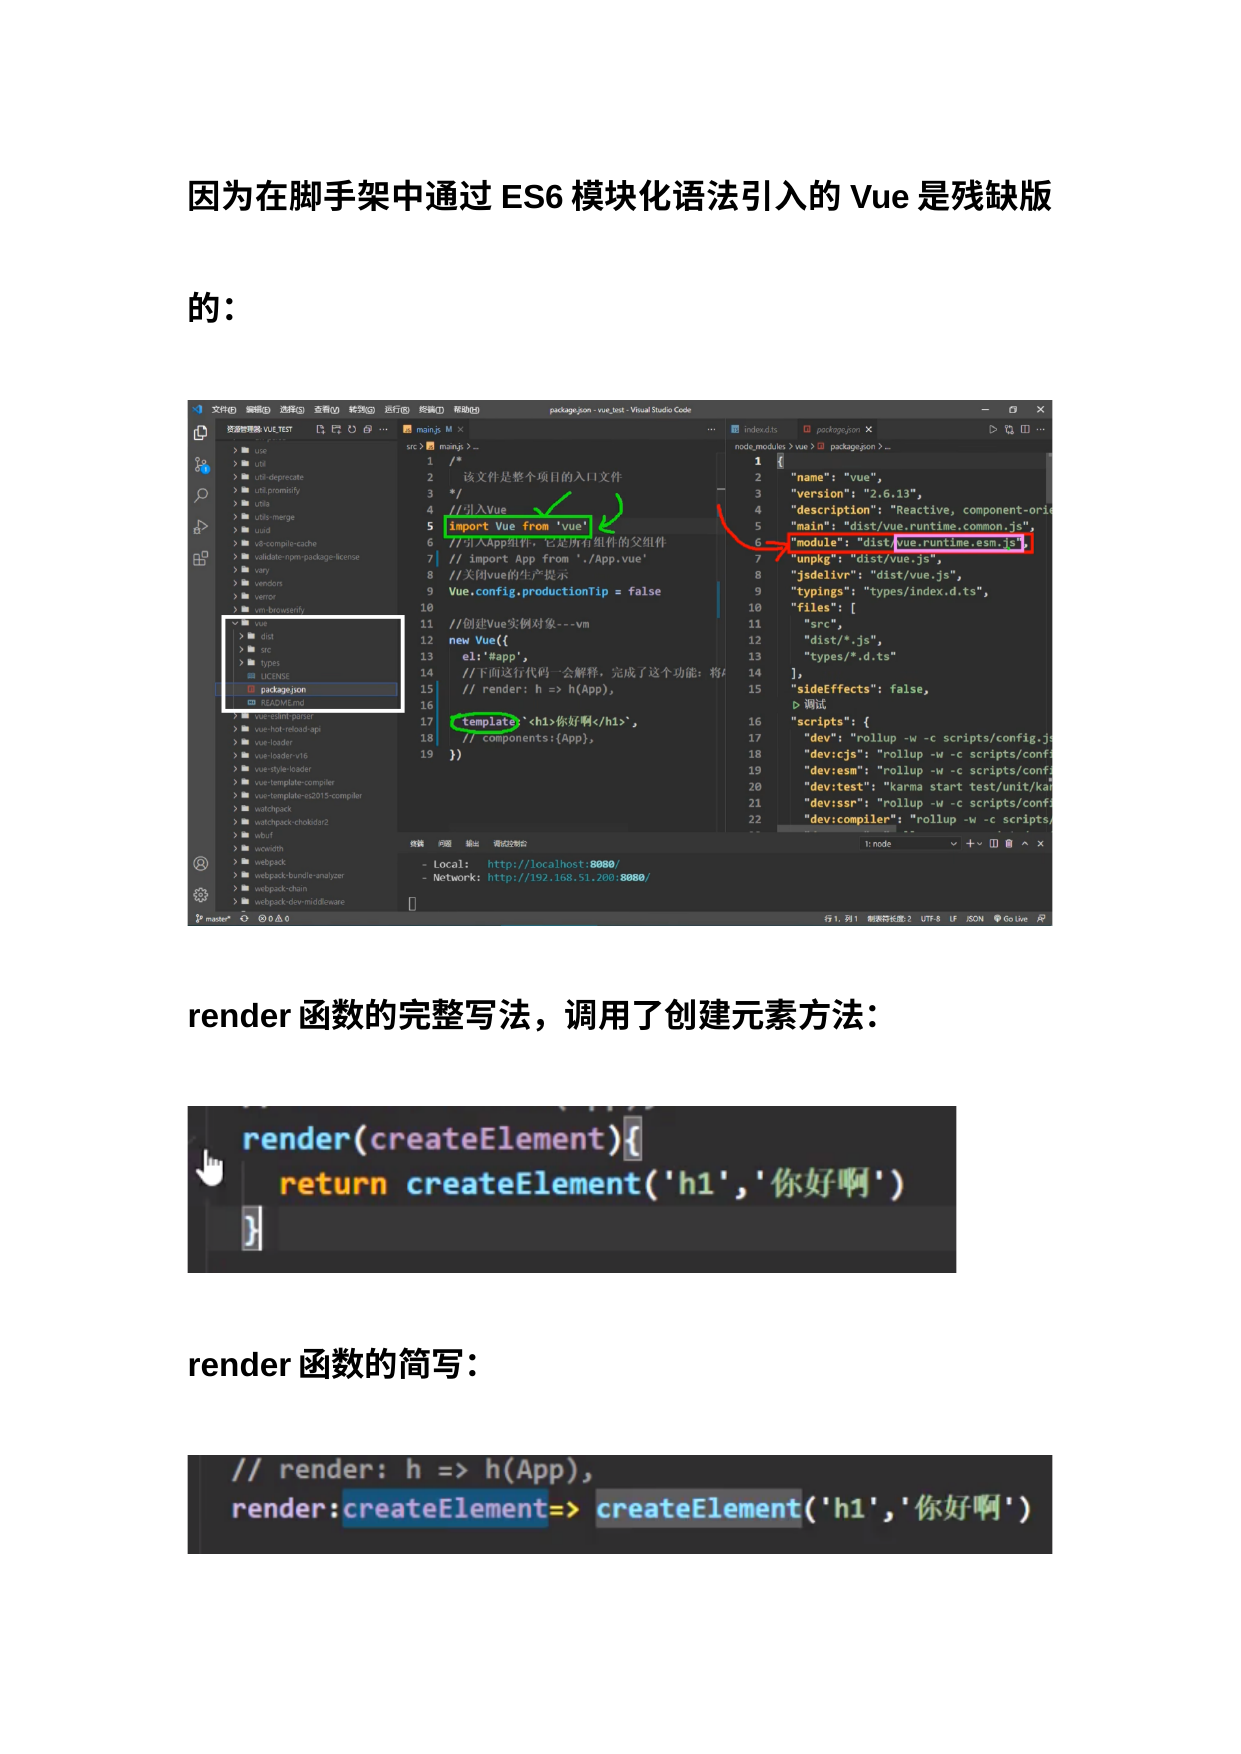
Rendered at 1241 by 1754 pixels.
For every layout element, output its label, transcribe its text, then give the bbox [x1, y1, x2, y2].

picture [187, 1106, 957, 1273]
subtitle 因为在脚手架中通过ES6模块化语法引入的Vue是残缺版的： [187, 162, 1053, 339]
subtitle render函数的完整写法，调用了创建元素方法： [187, 980, 1053, 1045]
subtitle render函数的简写： [187, 1329, 1053, 1394]
picture [187, 1455, 1053, 1554]
picture [187, 400, 1053, 926]
